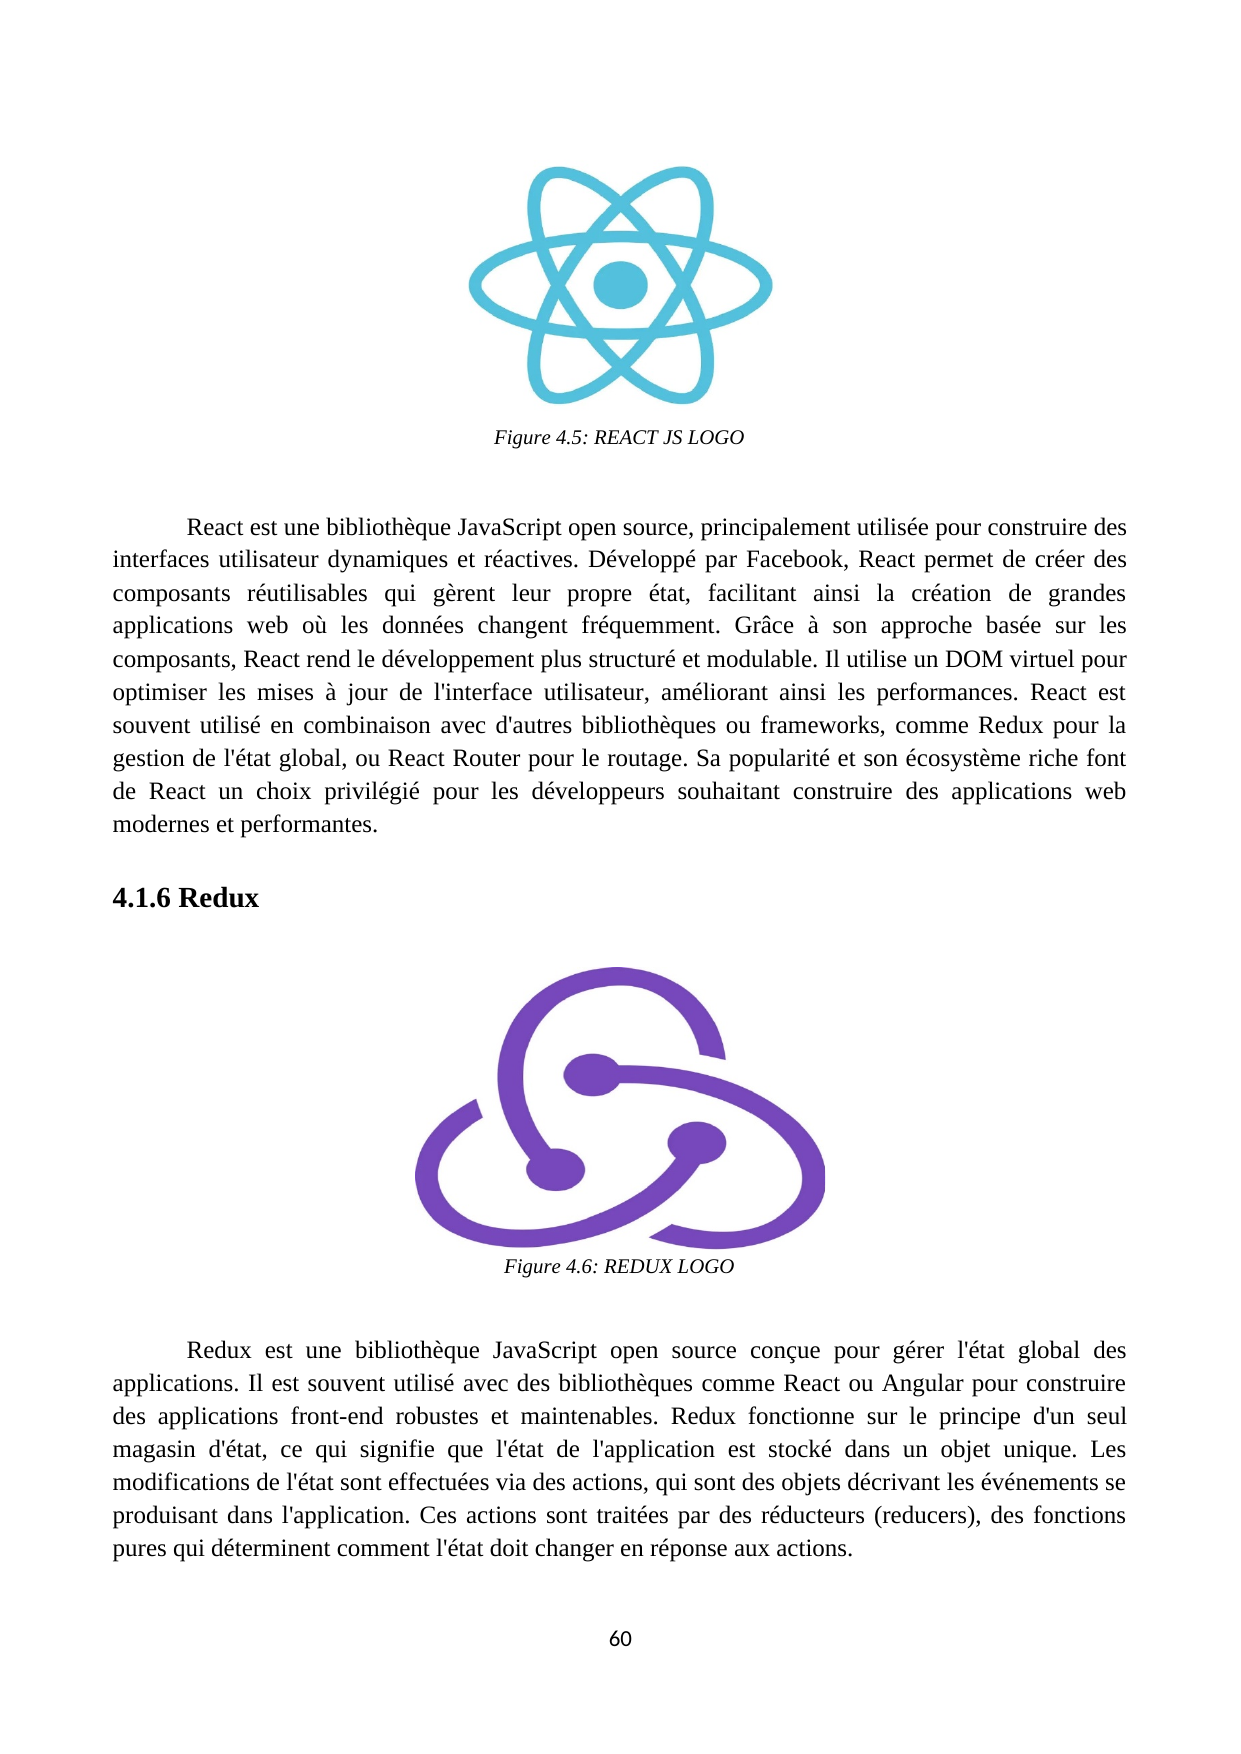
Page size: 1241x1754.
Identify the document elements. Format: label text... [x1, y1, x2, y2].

subtitle 4.1.6 Redux [112, 880, 1128, 914]
picture [414, 150, 826, 421]
text React est une bibliothèque JavaScript open source, principalement utilisée pour construire des interfaces utilisateur dynamiques et réactives. Développé par Facebook, React permet de créer des composants réutilisables qui gèrent leur propre état, facilitant ainsi la création de grandes applications web où les données changent fréquemment. Grâce à son approche basée sur les composants, React rend le développement plus structuré et modulable. Il utilise un DOM virtuel pour optimiser les mises à jour de l'interface utilisateur, améliorant ainsi les performances. React est souvent utilisé en combinaison avec d'autres bibliothèques ou frameworks, comme Redux pour la gestion de l'état global, ou React Router pour le routage. Sa popularité et son écosystème riche font de React un choix privilégié pour les développeurs souhaitant construire des applications web modernes et performantes. [112, 512, 1128, 837]
picture [415, 967, 826, 1250]
text Figure 4.5: REACT JS LOGO [112, 424, 1128, 449]
text Redux est une bibliothèque JavaScript open source conçue pour gérer l'état global des applications. Il est souvent utilisé avec des bibliothèques comme React ou Angular pour construire des applications front-end robustes et maintenables. Redux fonctionne sur le principe d'un seul magasin d'état, ce qui signifie que l'état de l'application est stocké dans un objet unique. Les modifications de l'état sont effectuées via des actions, qui sont des objets décrivant les événements se produisant dans l'application. Ces actions sont traitées par des réducteurs (reducers), des fonctions pures qui déterminent comment l'état doit changer en réponse aux actions. [112, 1335, 1128, 1562]
text Figure 4.6: REDUX LOGO [112, 1254, 1128, 1278]
